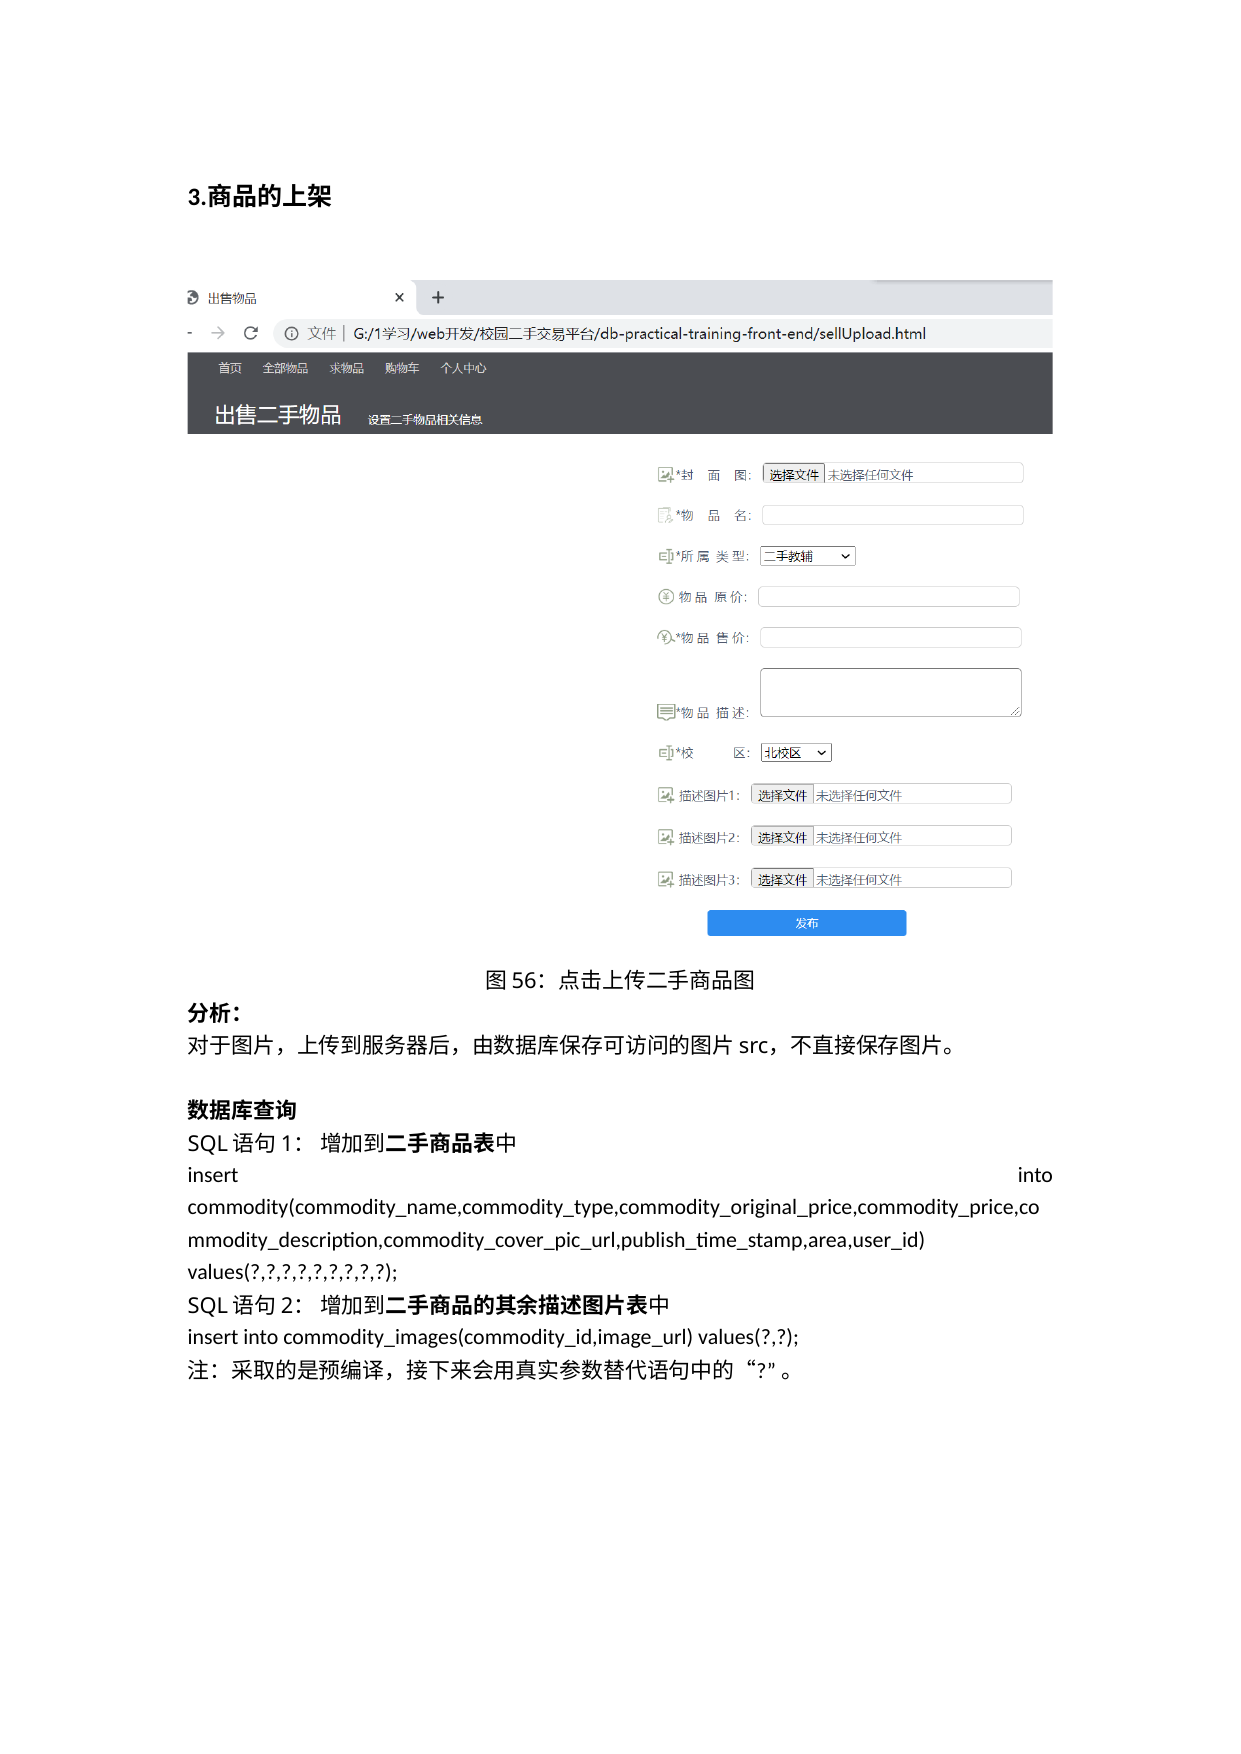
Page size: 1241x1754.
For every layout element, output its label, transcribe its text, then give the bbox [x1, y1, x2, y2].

text SQL语句1： 增加到二手商品表中 [187, 1126, 1053, 1158]
text SQL语句2： 增加到二手商品的其余描述图片表中 [187, 1288, 1053, 1321]
text insert into commodity_images(commodity_id,image_url) values(?,?); [187, 1321, 1053, 1353]
text 注：采取的是预编译，接下来会用真实参数替代语句中的“?” 。 [187, 1353, 1053, 1386]
picture [187, 280, 1053, 950]
text values(?,?,?,?,?,?,?,?,?); [187, 1256, 1053, 1288]
subtitle 3.商品的上架 [187, 162, 1053, 227]
text 数据库查询 [187, 1093, 1053, 1126]
text 对于图片，上传到服务器后，由数据库保存可访问的图片src，不直接保存图片。 [187, 1028, 1053, 1061]
text insert into commodity(commodity_name,commodity_type,commodity_original_price,commodity_price,commodity_description,commodity_cover_pic_url,publish_time_stamp,area,user_id) [187, 1158, 1053, 1256]
text 分析： [187, 996, 1053, 1028]
text 图56：点击上传二手商品图 [187, 963, 1053, 996]
